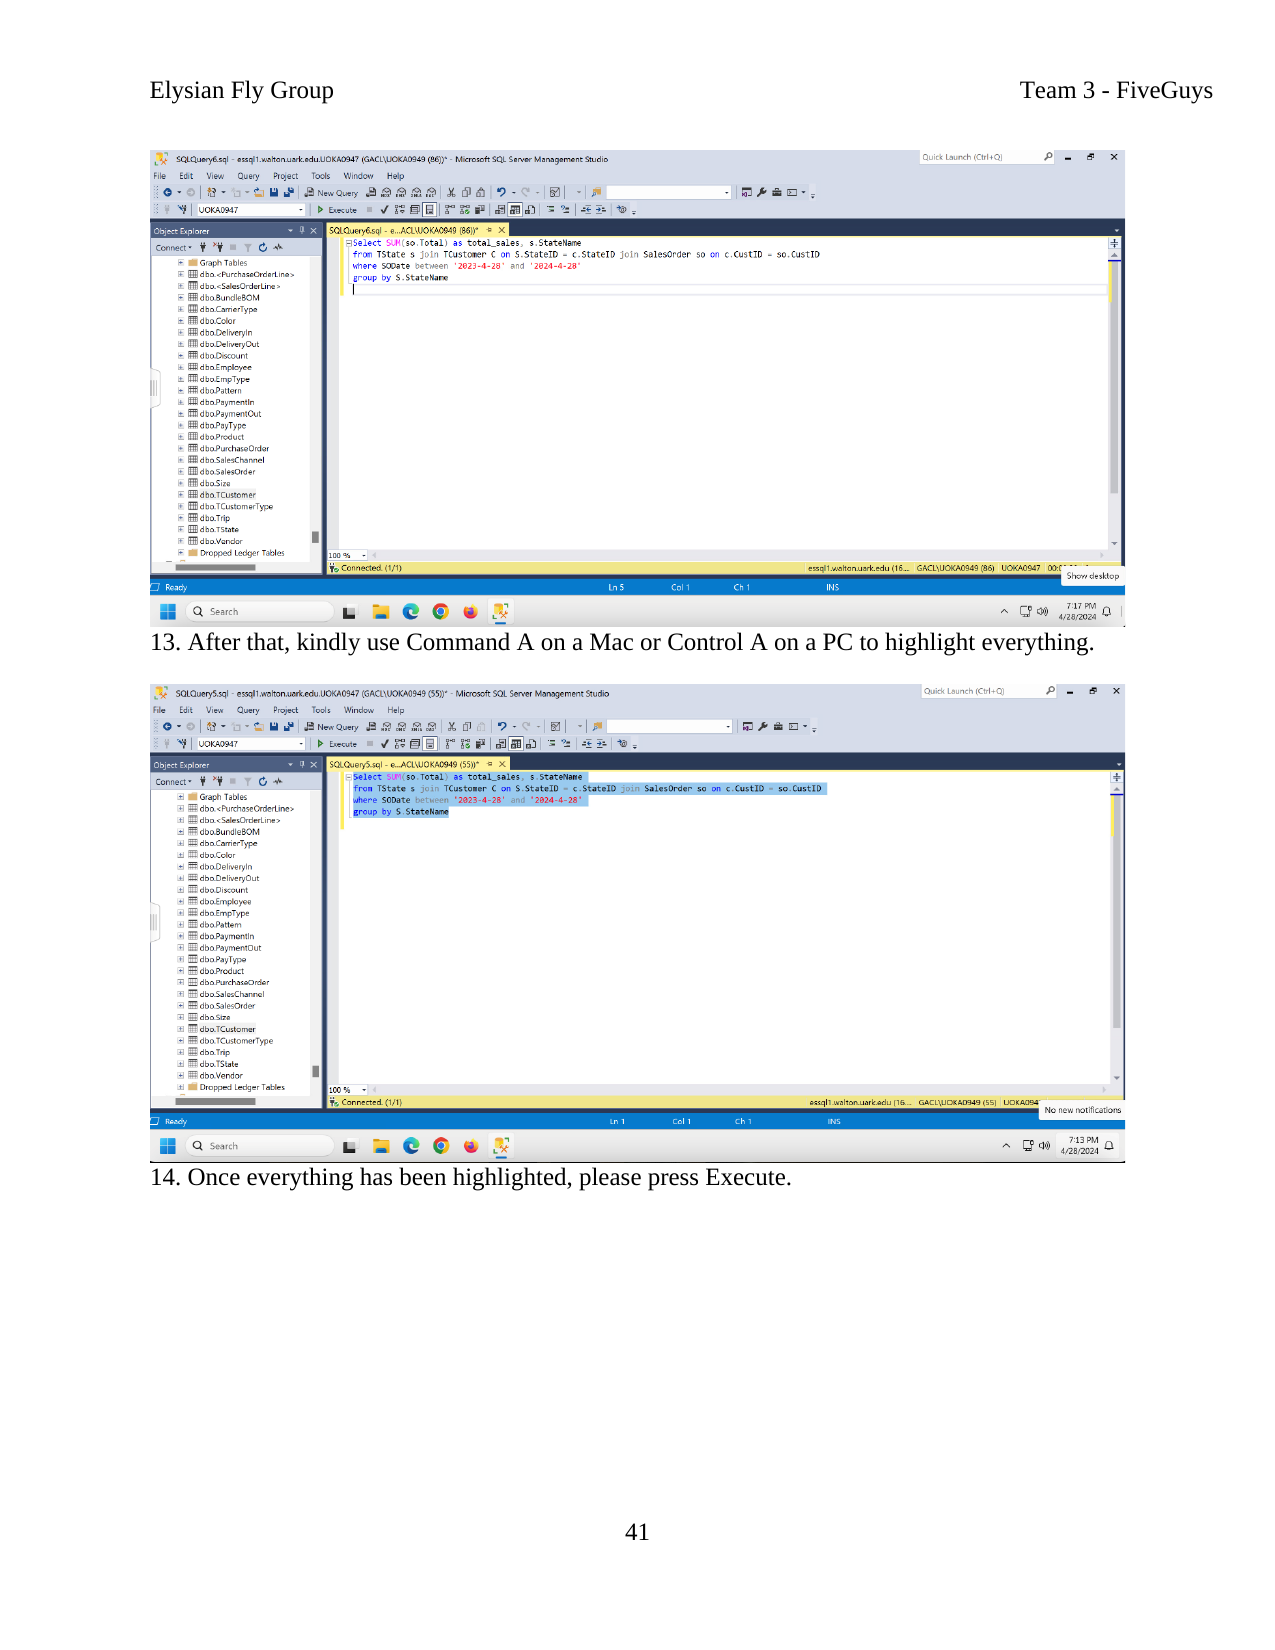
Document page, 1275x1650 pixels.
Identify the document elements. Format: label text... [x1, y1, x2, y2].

picture [150, 150, 1125, 627]
picture [150, 684, 1125, 1163]
text 14. Once everything has been highlighted, please press Execute. [150, 1163, 1125, 1191]
text 13. After that, kindly use Command A on a Mac or Control A on a PC to highlight everything. [150, 627, 1125, 655]
